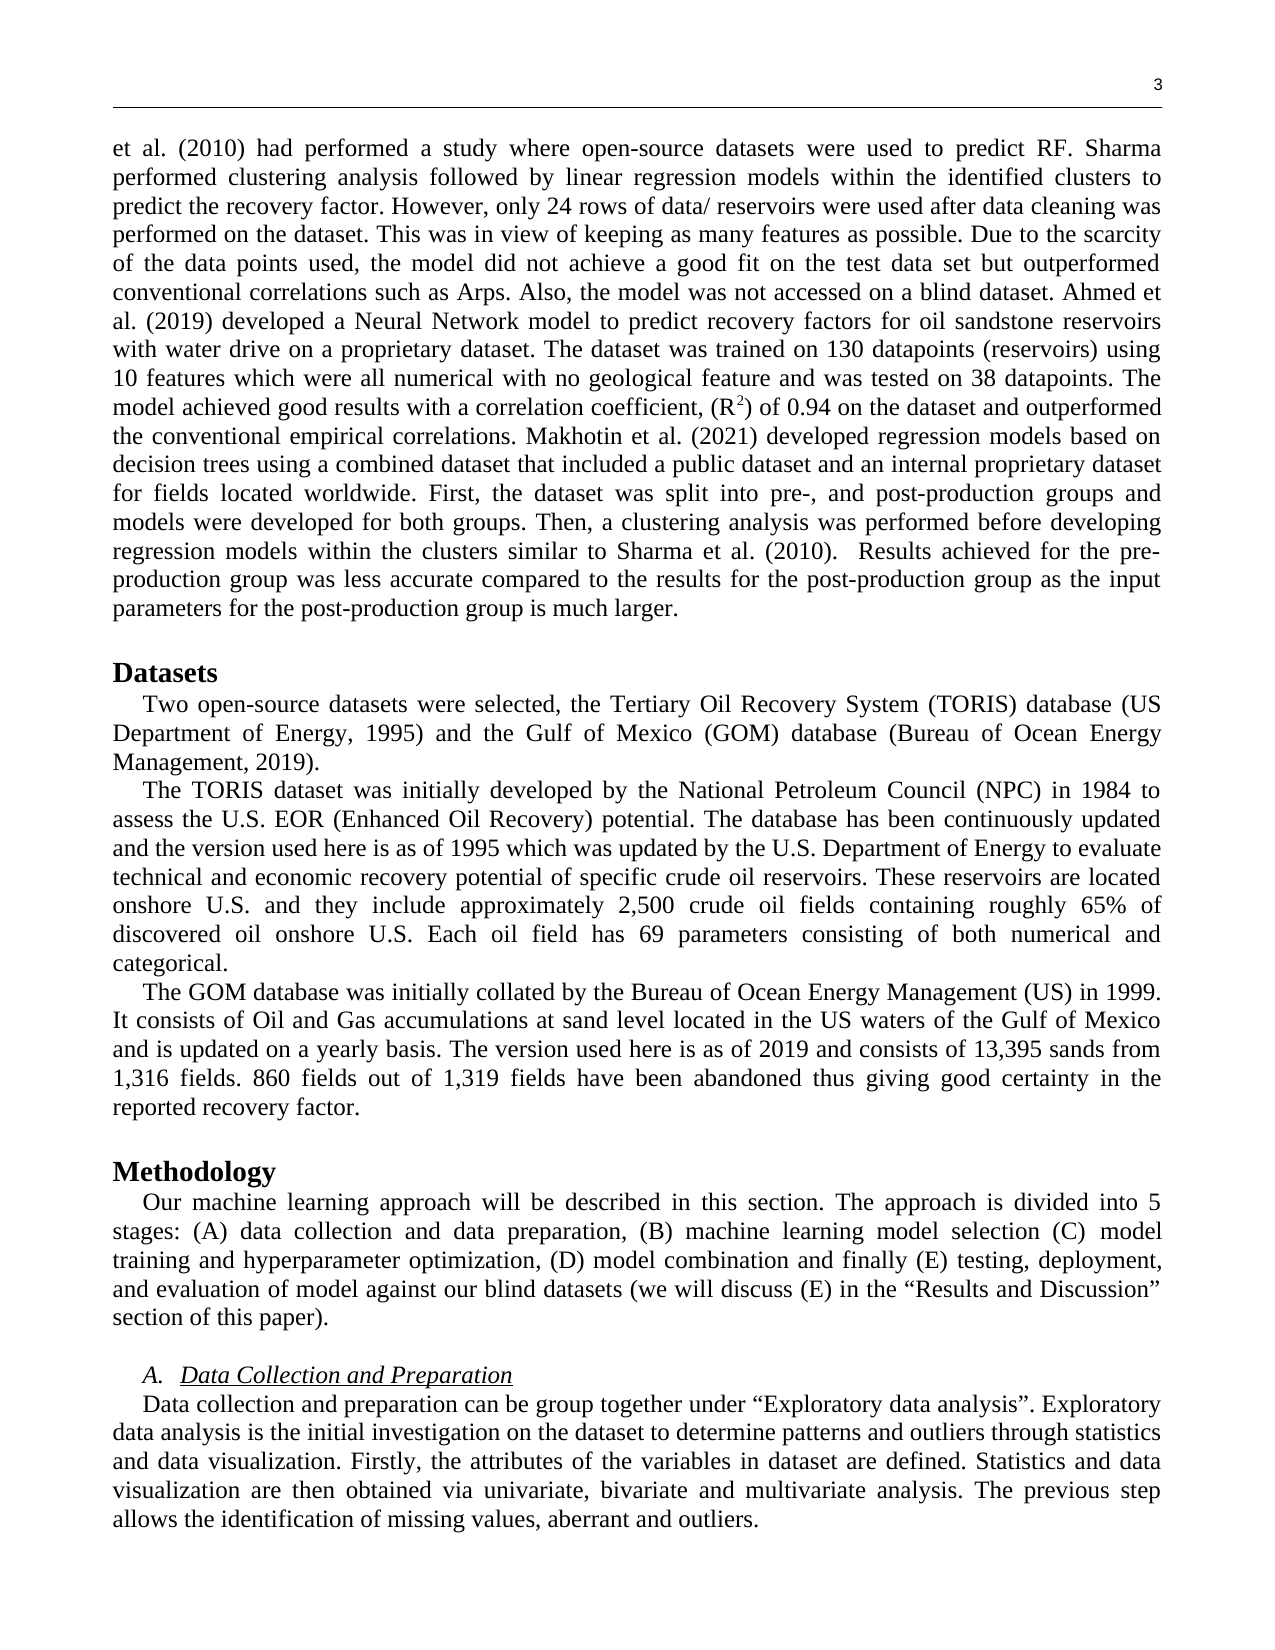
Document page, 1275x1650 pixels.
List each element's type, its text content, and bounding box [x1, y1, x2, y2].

text The GOM database was initially collated by the Bureau of Ocean Energy Management (US) in 1999. It consists of Oil and Gas accumulations at sand level located in the US waters of the Gulf of Mexico and is updated on a yearly basis. The version used here is as of 2019 and consists of 13,395 sands from 1,316 fields. 860 fields out of 1,319 fields have been abandoned thus giving good certainty in the reported recovery factor. [112, 977, 1162, 1120]
text The TORIS dataset was initially developed by the National Petroleum Council (NPC) in 1984 to assess the U.S. EOR (Enhanced Oil Recovery) potential. The database has been continuously updated and the version used here is as of 1995 which was updated by the U.S. Department of Energy to evaluate technical and economic recovery potential of specific crude oil reservoirs. These reservoirs are located onshore U.S. and they include approximately 2,500 crude oil fields containing roughly 65% of discovered oil onshore U.S. Each oil field has 69 parameters consisting of both numerical and categorical. [112, 775, 1162, 977]
text Data collection and preparation can be group together under “Exploratory data analysis”. Exploratory data analysis is the initial investigation on the dataset to determine patterns and outliers through statistics and data visualization. Firstly, the attributes of the variables in dataset are defined. Statistics and data visualization are then obtained via univariate, bivariate and multivariate analysis. The previous step allows the identification of missing values, aberrant and outliers. [112, 1389, 1162, 1532]
title Methodology [112, 1154, 1162, 1187]
list Data Collection and Preparation [142, 1360, 1162, 1389]
text Our machine learning approach will be described in this section. The approach is divided into 5 stages: (A) data collection and data preparation, (B) machine learning model selection (C) model training and hyperparameter optimization, (D) model combination and finally (E) testing, deployment, and evaluation of model against our blind datasets (we will discuss (E) in the “Results and Discussion” section of this paper). [112, 1187, 1162, 1331]
title Datasets [112, 656, 1162, 689]
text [112, 133, 1162, 622]
text Two open-source datasets were selected, the Tertiary Oil Recovery System (TORIS) database (US Department of Energy, 1995) and the Gulf of Mexico (GOM) database (Bureau of Ocean Energy Management, 2019). [112, 689, 1162, 775]
